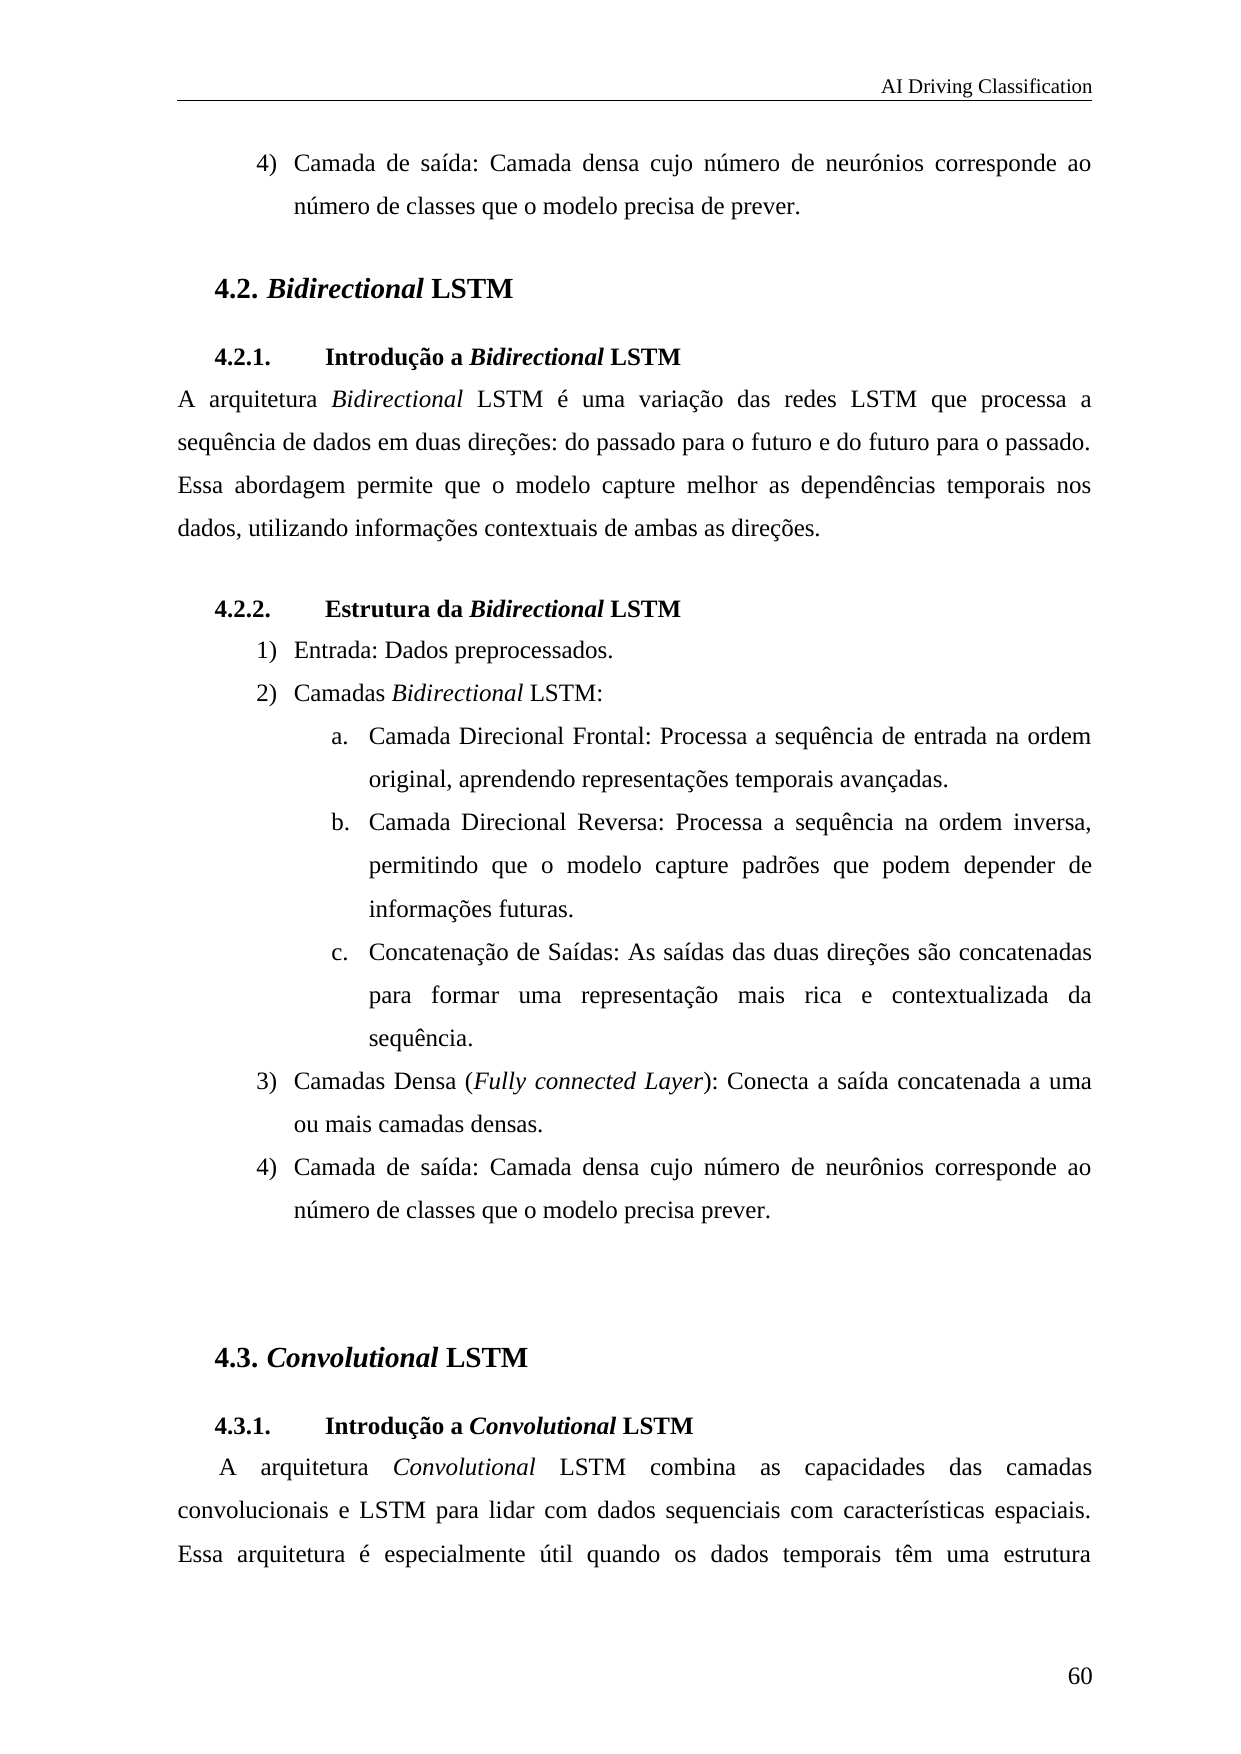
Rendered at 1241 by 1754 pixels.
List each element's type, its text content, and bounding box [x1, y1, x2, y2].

list Camada de saída: Camada densa cujo número de neurônios corresponde ao número de classes que o modelo precisa prever. [256, 1152, 1092, 1224]
list Camadas Densa (Fully connected Layer): Conecta a saída concatenada a uma ou mais camadas densas. [256, 1066, 1092, 1138]
subtitle Introdução a Convolutional LSTM [214, 1411, 1092, 1440]
list Entrada: Dados preprocessados. [256, 635, 1092, 664]
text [177, 1452, 1092, 1567]
text A arquitetura Bidirectional LSTM é uma variação das redes LSTM que processa a sequência de dados em duas direções: do passado para o futuro e do futuro para o passado. Essa abordagem permite que o modelo capture melhor as dependências temporais nos dados, utilizando informações contextuais de ambas as direções. [177, 384, 1092, 542]
subtitle Convolutional LSTM [214, 1340, 1092, 1374]
list Camada Direcional Frontal: Processa a sequência de entrada na ordem original, aprendendo representações temporais avançadas. [331, 721, 1092, 793]
subtitle Bidirectional LSTM [214, 271, 1092, 305]
list Camadas Bidirectional LSTM: [256, 678, 1092, 707]
list Concatenação de Saídas: As saídas das duas direções são concatenadas para formar uma representação mais rica e contextualizada da sequência. [331, 937, 1092, 1052]
list Camada Direcional Reversa: Processa a sequência na ordem inversa, permitindo que o modelo capture padrões que podem depender de informações futuras. [331, 807, 1092, 922]
subtitle Estrutura da Bidirectional LSTM [214, 594, 1092, 622]
subtitle Introdução a Bidirectional LSTM [214, 342, 1092, 371]
list Camada de saída: Camada densa cujo número de neurónios corresponde ao número de classes que o modelo precisa de prever. [256, 148, 1092, 219]
